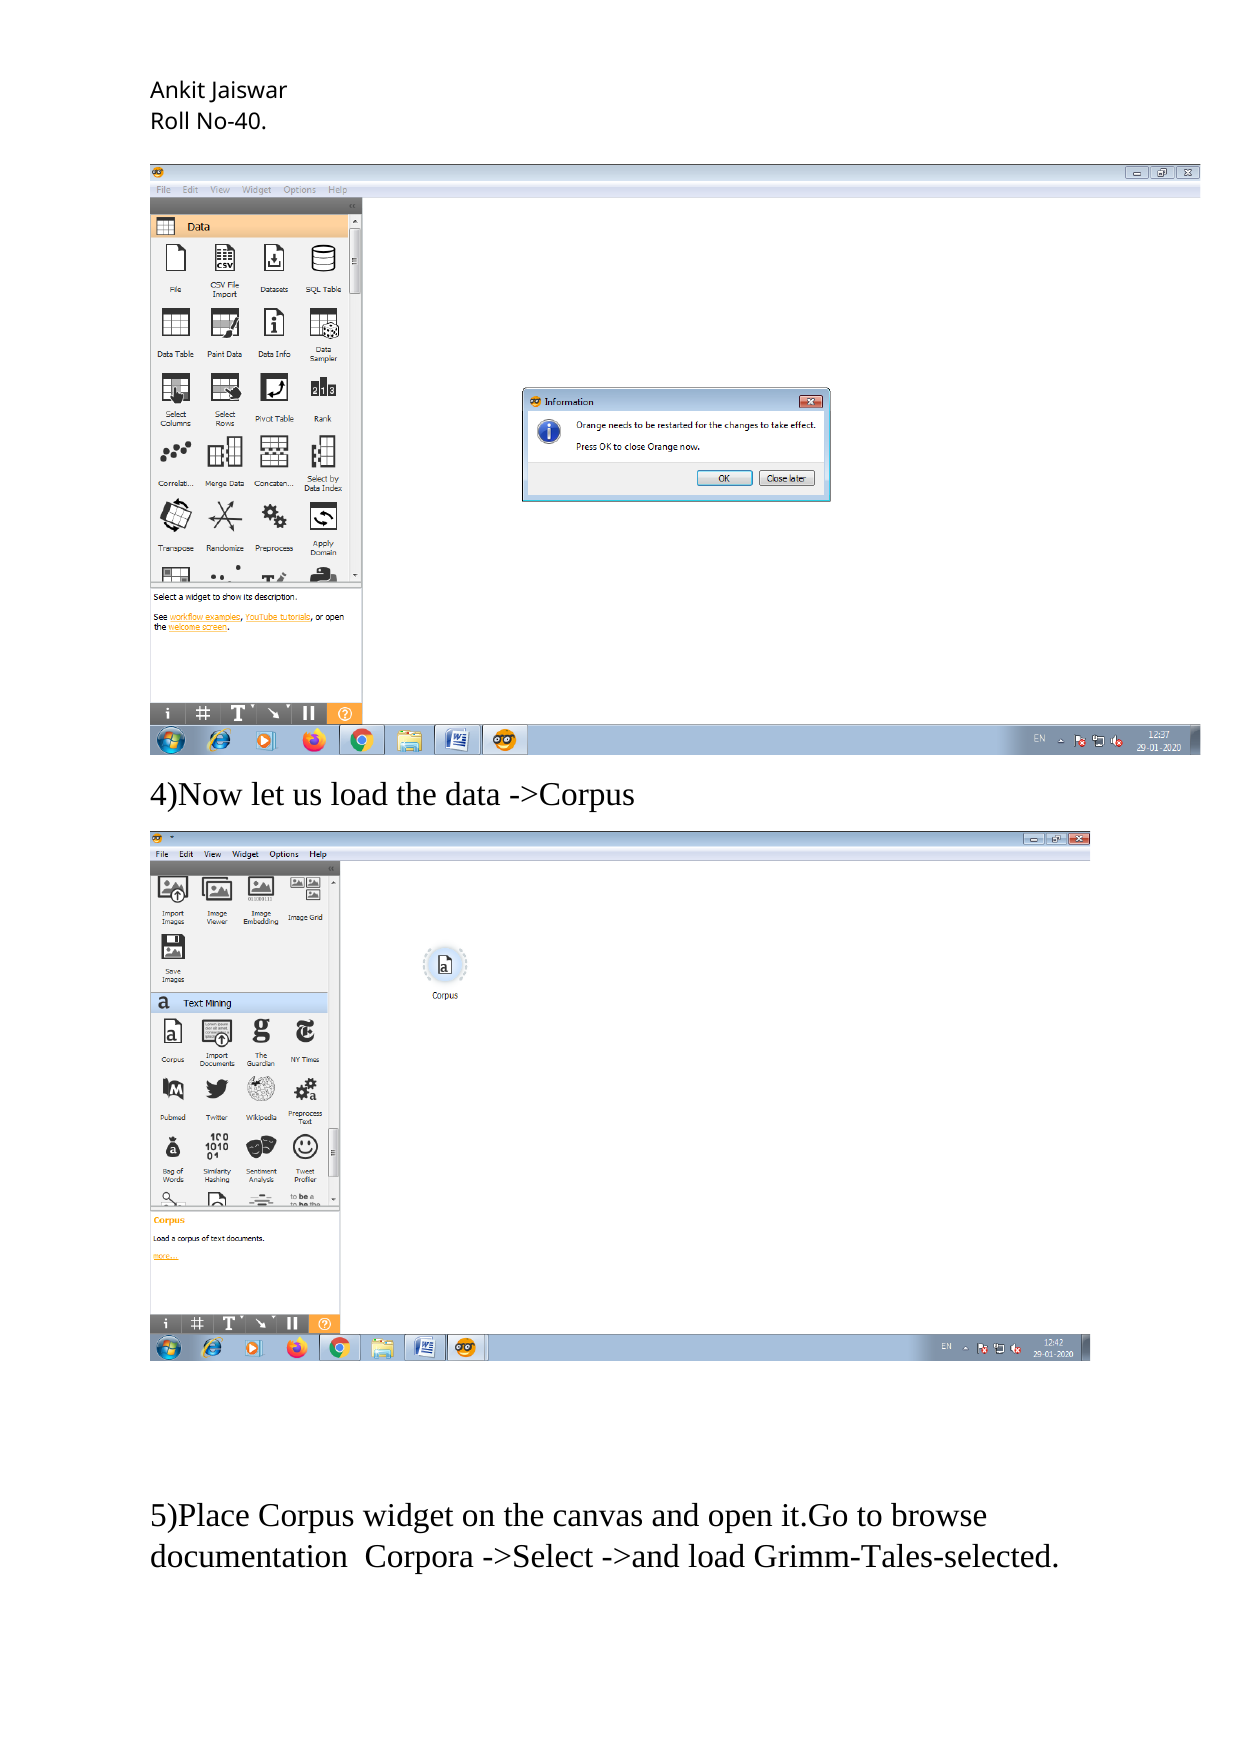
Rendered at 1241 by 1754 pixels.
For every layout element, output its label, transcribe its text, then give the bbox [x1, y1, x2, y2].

text 4)Now let us load the data ->Corpus [150, 774, 1090, 812]
picture [150, 164, 1201, 755]
text 5)Place Corpus widget on the canvas and open it.Go to browse documentation Corpora ->Select ->and load Grimm-Tales-selected. [150, 1495, 1090, 1575]
picture [150, 831, 1091, 1361]
